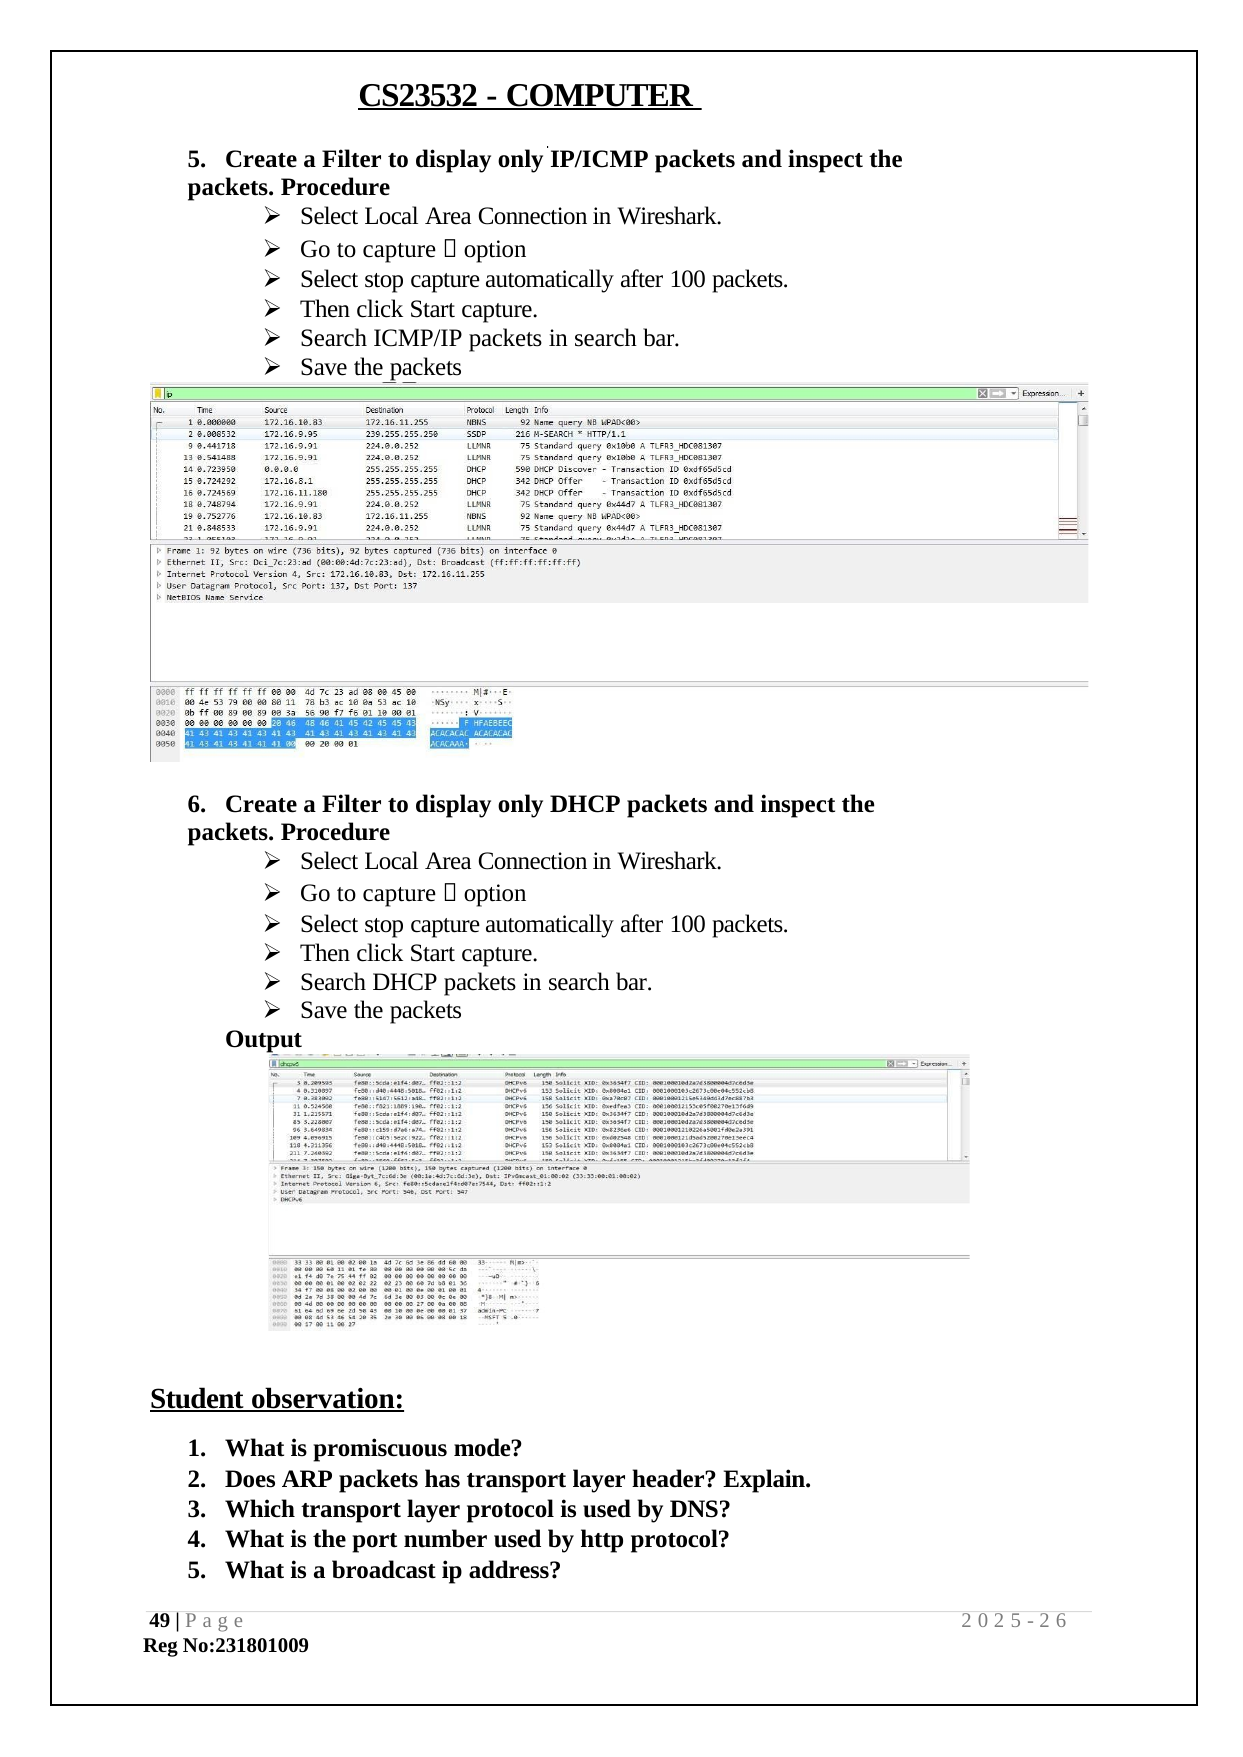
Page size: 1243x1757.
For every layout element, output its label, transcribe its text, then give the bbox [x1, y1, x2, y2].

list Select Local Area Connection in Wireshark. [262, 846, 1196, 874]
list Go to capture  option [262, 874, 1196, 909]
picture [268, 1054, 970, 1331]
subtitle Student observation: [150, 1381, 1196, 1414]
list Select stop capture automatically after 100 packets. [262, 264, 1196, 293]
list Select stop capture automatically after 100 packets. [262, 909, 1196, 938]
list Then click Start capture. [262, 938, 1196, 967]
list What is the port number used by http protocol? [187, 1524, 1196, 1553]
list Search ICMP/IP packets in search bar. [262, 323, 1196, 351]
list Which transport layer protocol is used by DNS? [187, 1494, 1196, 1523]
list Save the packets [262, 996, 1196, 1024]
list Create a Filter to display only IP/ICMP packets and inspect the packets. Procedure [187, 146, 989, 201]
list Search DHCP packets in search bar. [262, 967, 1196, 996]
list Does ARP packets has transport layer header? Explain. [187, 1464, 1196, 1492]
list Go to capture  option [262, 230, 1196, 264]
list Create a Filter to display only DHCP packets and inspect the packets. Procedure [187, 790, 957, 845]
picture [150, 382, 1089, 762]
list What is a broadcast ip address? [187, 1555, 1196, 1583]
list Select Local Area Connection in Wireshark. [262, 201, 1196, 230]
list What is promiscuous mode? [187, 1433, 1196, 1462]
list Save the packets [262, 352, 1196, 381]
list Then click Start capture. [262, 294, 1196, 323]
text Output [225, 1024, 1196, 1053]
